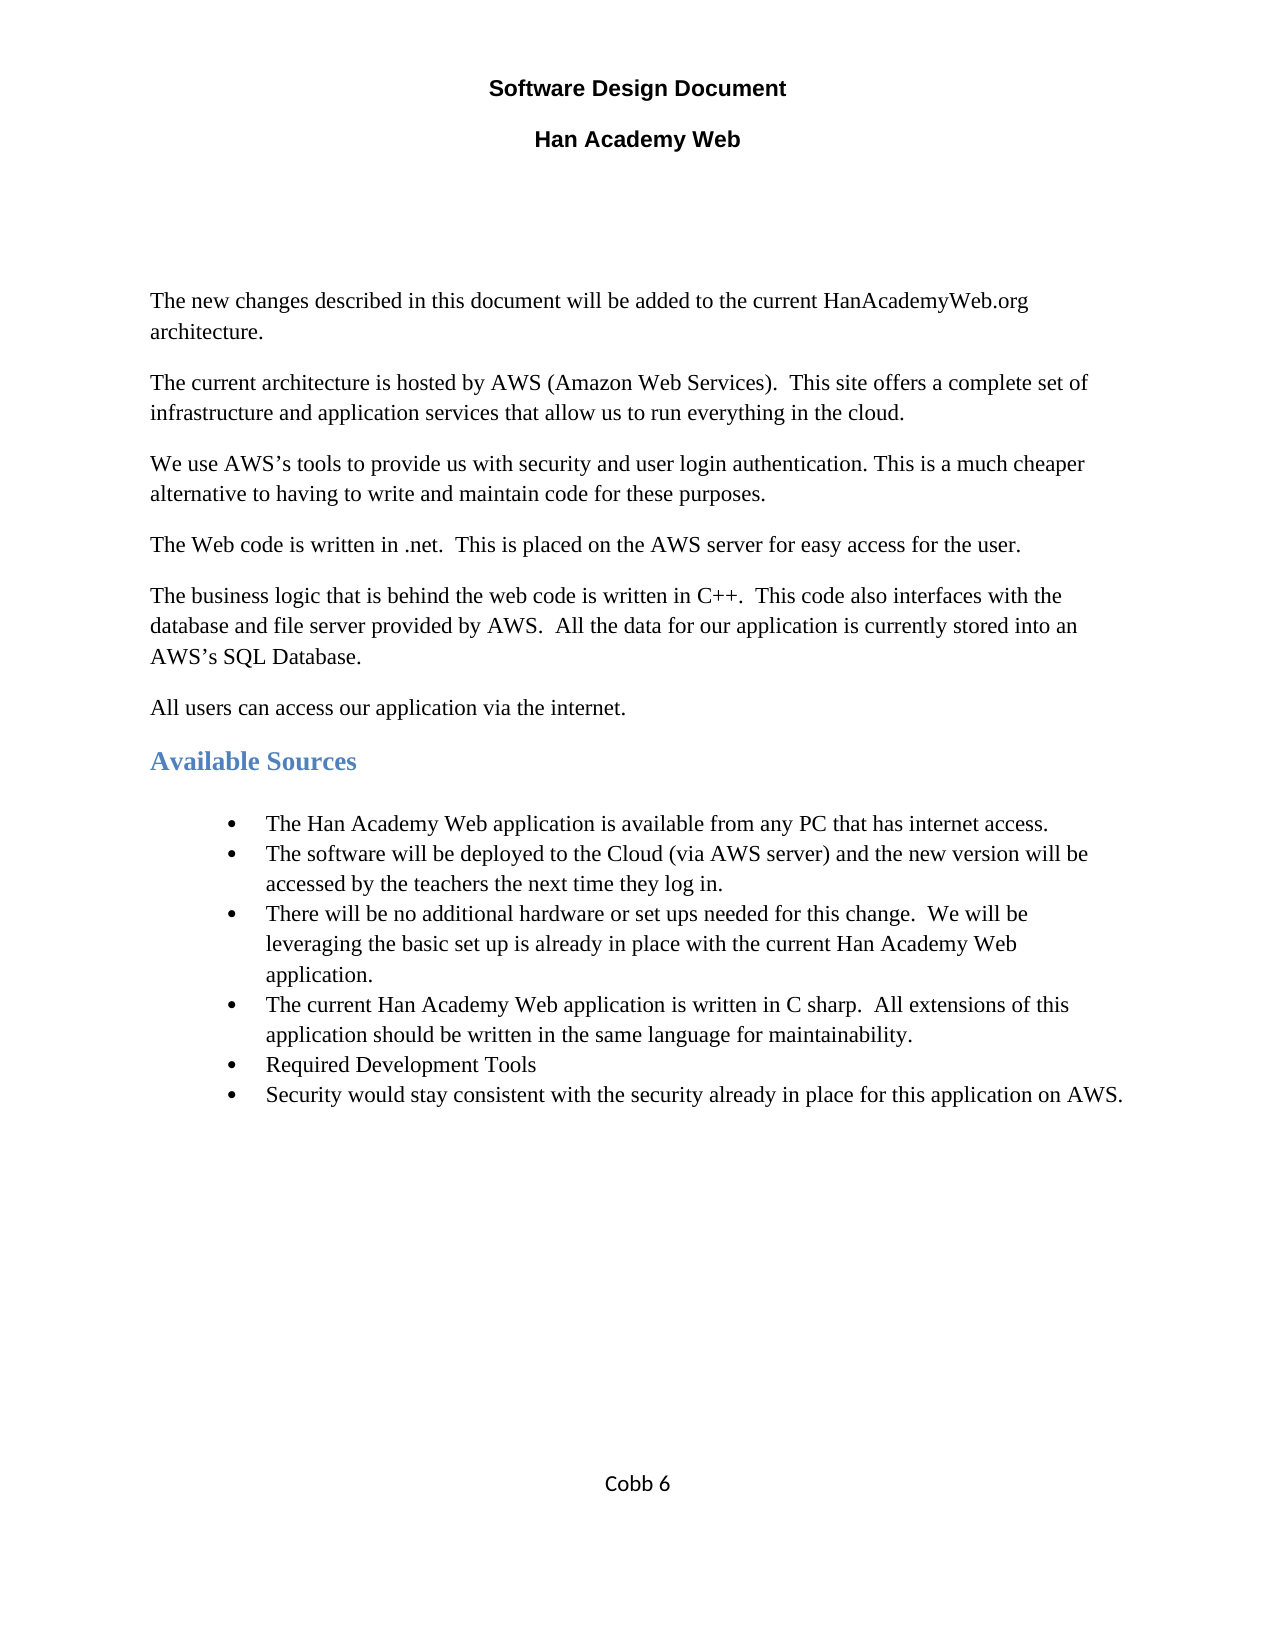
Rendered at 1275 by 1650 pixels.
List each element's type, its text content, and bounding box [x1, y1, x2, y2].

subtitle Available Sources [150, 745, 1125, 776]
list The current Han Academy Web application is written in C sharp. All extensions of this application should be written in the same language for maintainability. [228, 991, 1125, 1047]
list The Han Academy Web application is available from any PC that has internet access. [228, 810, 1125, 836]
text The business logic that is behind the web code is written in C++. This code also interfaces with the database and file server provided by AWS. All the data for our application is currently stored into an AWS’s SQL Database. [150, 582, 1125, 669]
text The new changes described in this document will be added to the current HanAcademyWeb.org architecture. [150, 287, 1125, 344]
text The Web code is written in .net. This is placed on the AWS server for easy access for the user. [150, 531, 1125, 558]
list Security would stay consistent with the security already in place for this application on AWS. [228, 1082, 1125, 1108]
text All users can access our application via the internet. [150, 694, 1125, 720]
list Required Development Tools [228, 1051, 1125, 1078]
list The software will be deployed to the Cloud (via AWS server) and the new version will be accessed by the teachers the next time they log in. [228, 840, 1125, 896]
text The current architecture is hosted by AWS (Amazon Web Services). This site offers a complete set of infrastructure and application services that allow us to run everything in the cloud. [150, 369, 1125, 425]
list There will be no additional hardware or set ups needed for this change. We will be leveraging the basic set up is already in place with the current Han Academy Web application. [228, 900, 1125, 987]
text We use AWS’s tools to provide us with security and user login authentication. This is a much cheaper alternative to having to write and maintain code for these purposes. [150, 450, 1125, 507]
